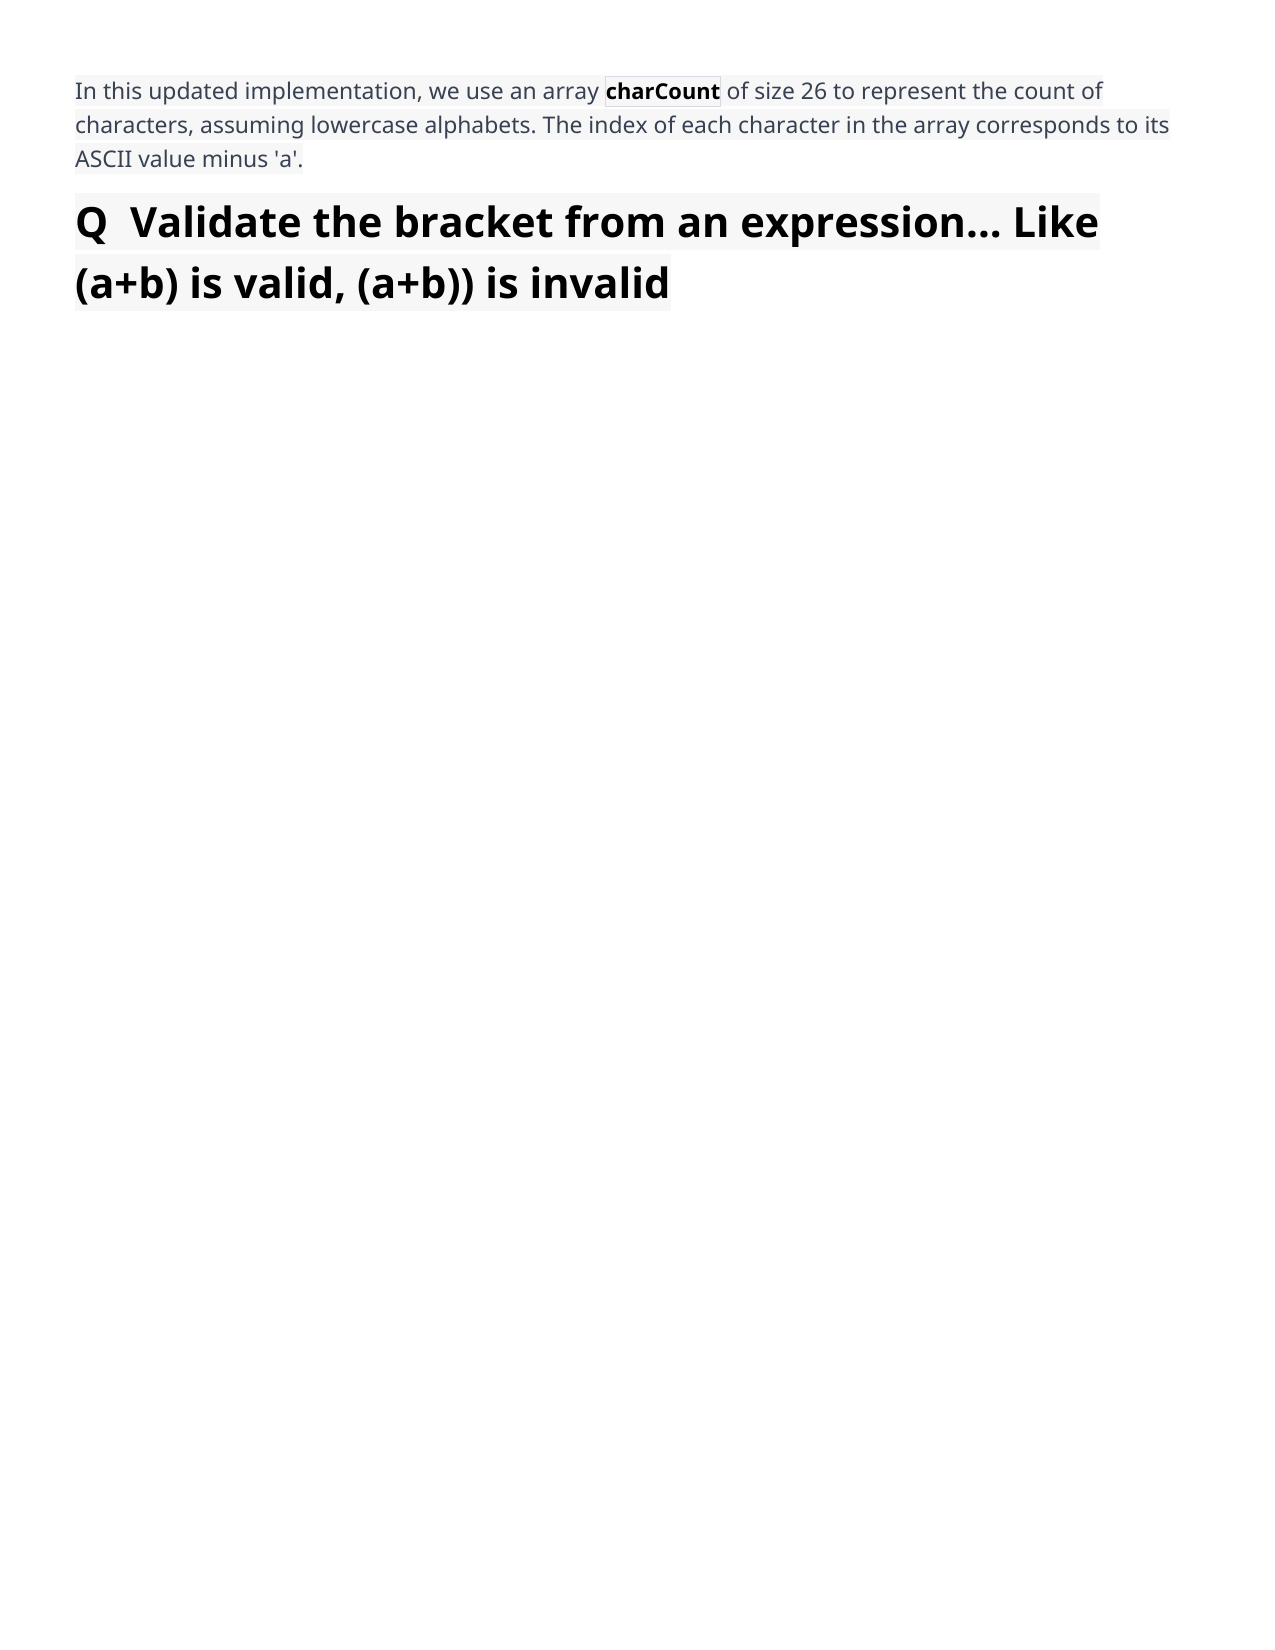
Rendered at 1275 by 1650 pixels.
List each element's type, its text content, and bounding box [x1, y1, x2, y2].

text Q Validate the bracket from an expression... Like (a+b) is valid, (a+b)) is invalid [75, 193, 1200, 311]
text In this updated implementation, we use an array charCount of size 26 to represent the count of characters, assuming lowercase alphabets. The index of each character in the array corresponds to its ASCII value minus 'a'. [75, 75, 1200, 174]
